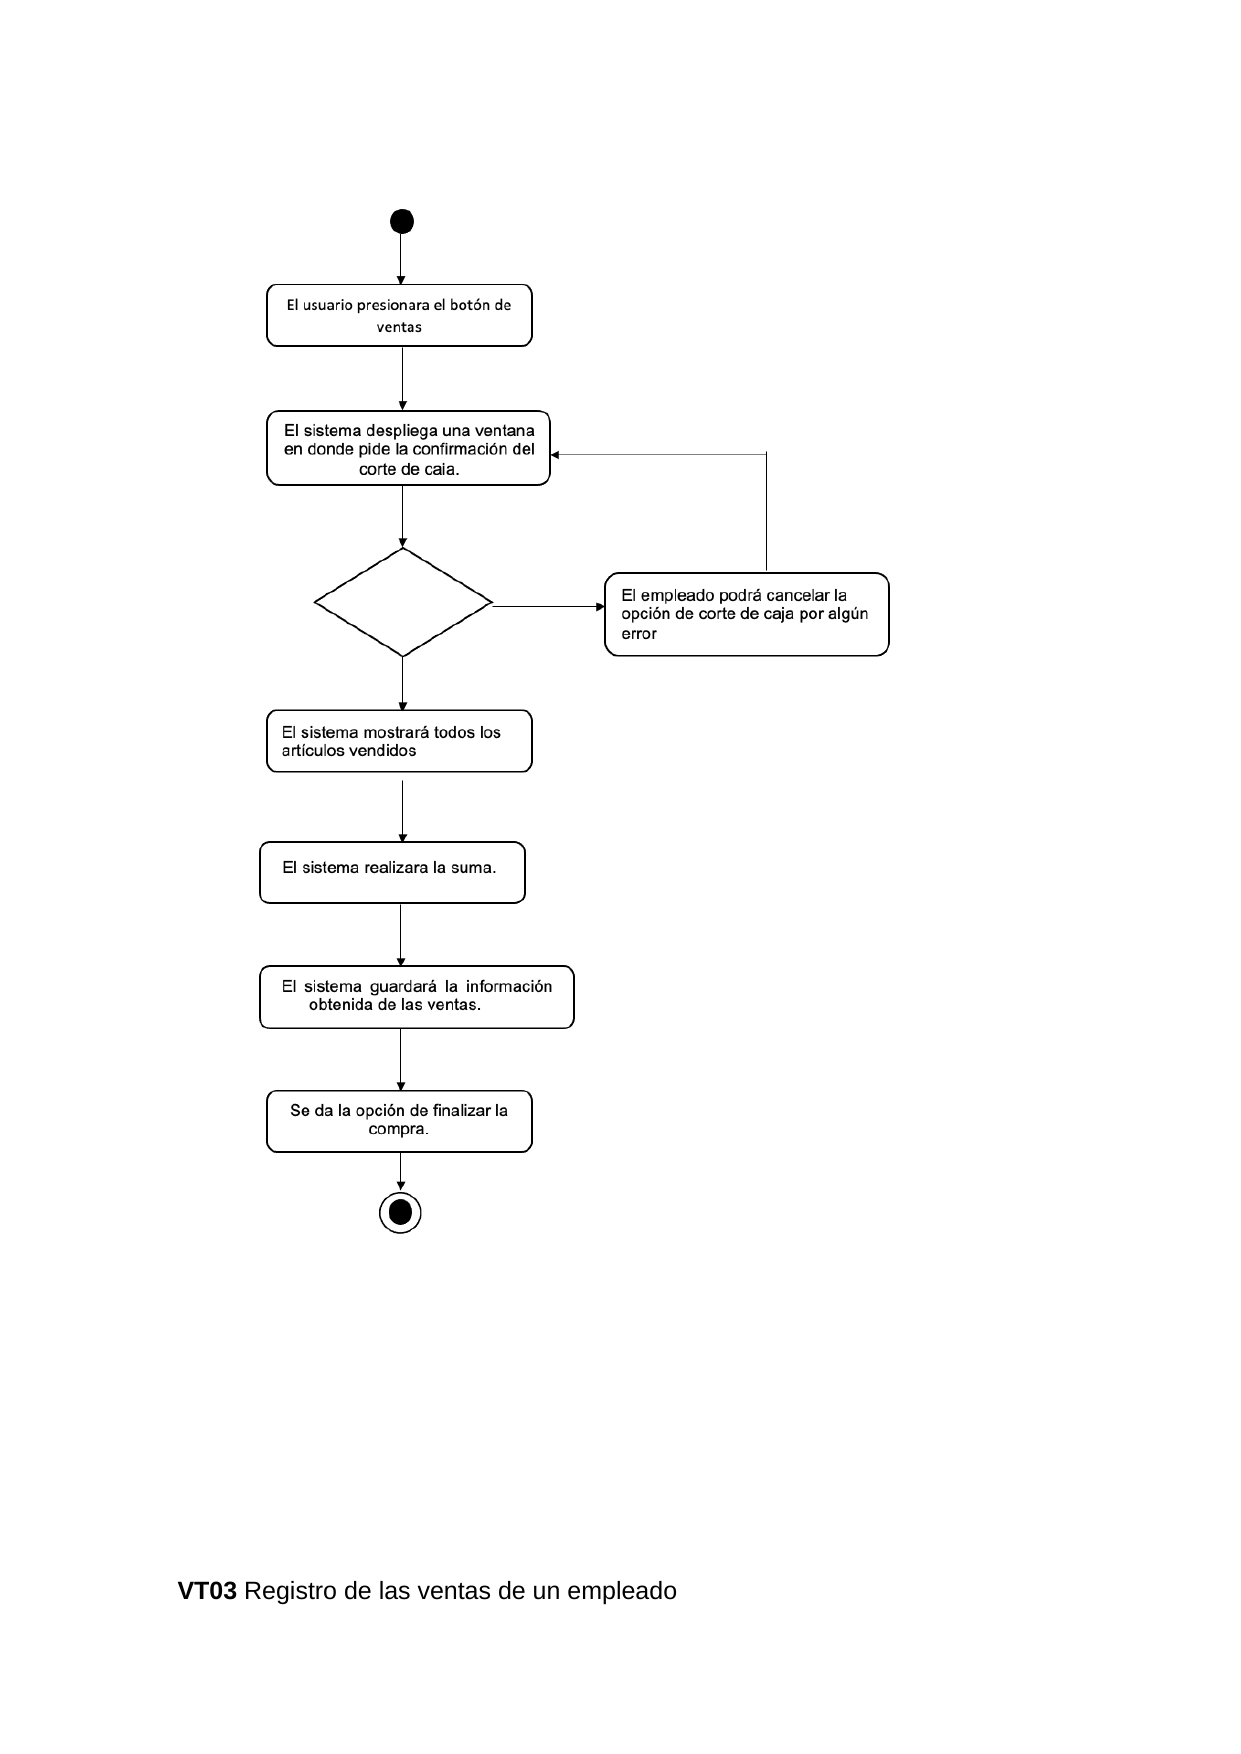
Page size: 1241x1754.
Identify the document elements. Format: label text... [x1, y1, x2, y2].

picture [177, 147, 993, 1282]
text VT03 Registro de las ventas de un empleado [177, 1576, 1107, 1605]
